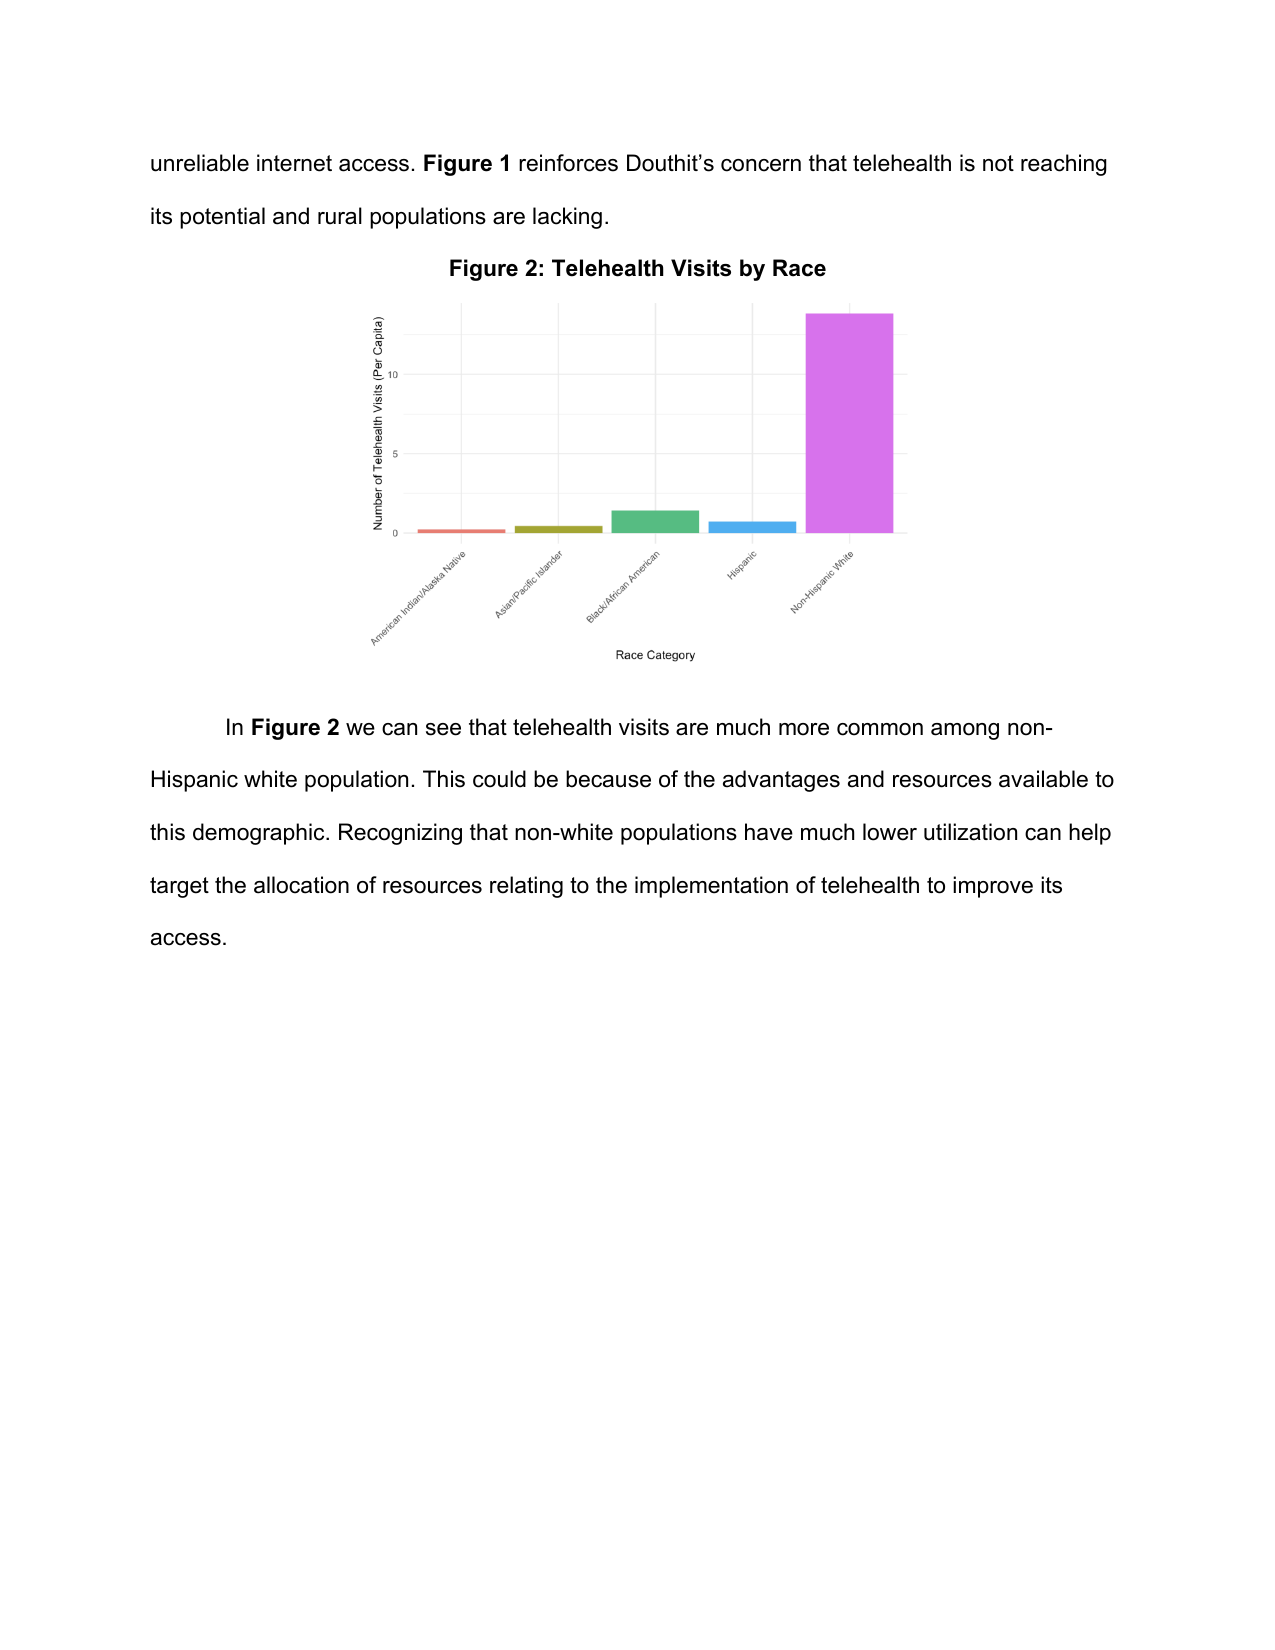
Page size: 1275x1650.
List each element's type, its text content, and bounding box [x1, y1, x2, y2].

picture [348, 302, 927, 675]
text In Figure 2 we can see that telehealth visits are much more common among non-Hispanic white population. This could be because of the advantages and resources available to this demographic. Recognizing that non-white populations have much lower utilization can help target the allocation of resources relating to the implementation of telehealth to improve its access. [150, 713, 1125, 951]
text Figure 2: Telehealth Visits by Race [150, 255, 1125, 282]
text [150, 150, 1125, 229]
